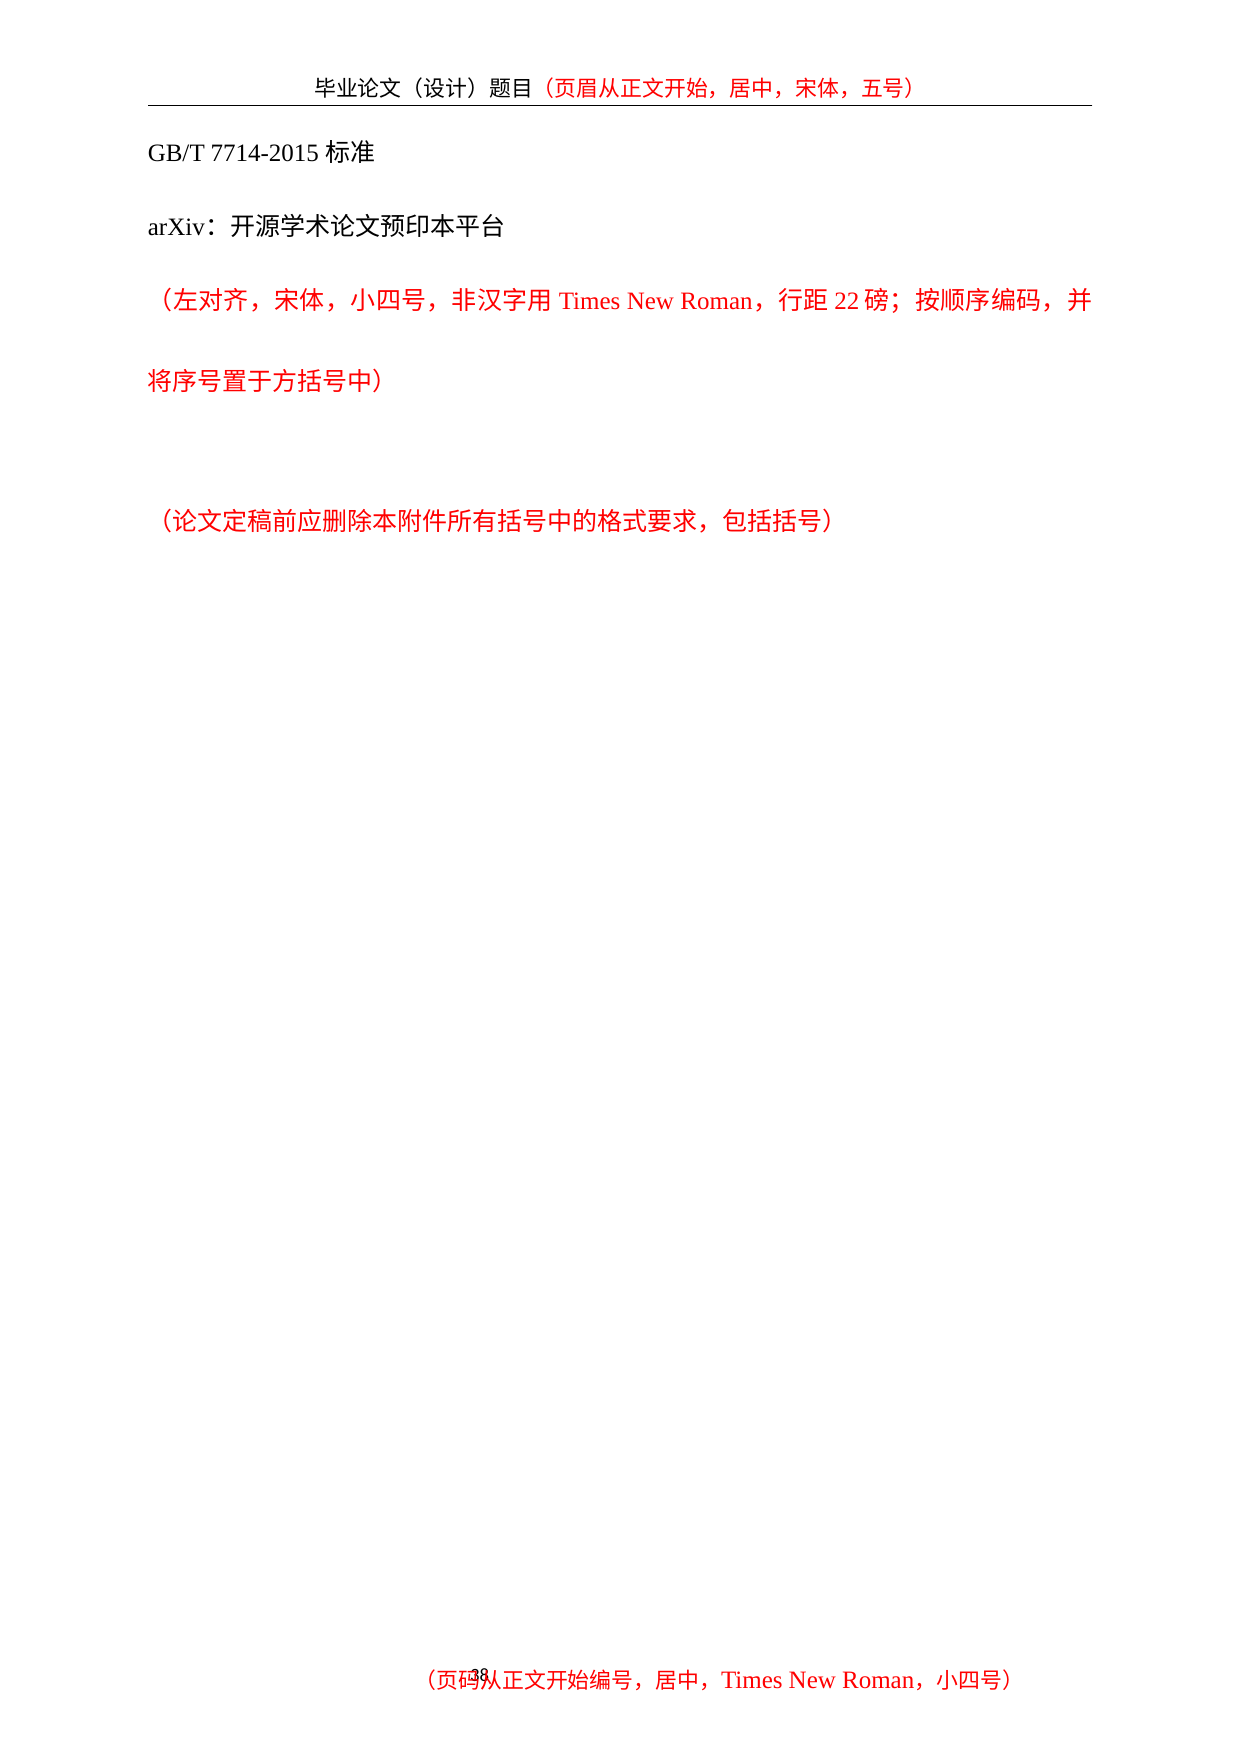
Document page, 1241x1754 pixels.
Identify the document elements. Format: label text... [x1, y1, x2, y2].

text arXiv：开源学术论文预印本平台 [148, 192, 1092, 257]
text （左对齐，宋体，小四号，非汉字用Times New Roman，行距22磅；按顺序编码，并将序号置于方括号中） [148, 266, 1092, 412]
text （论文定稿前应删除本附件所有括号中的格式要求，包括括号） [148, 487, 1092, 552]
text GB/T 7714-2015 标准 [148, 118, 1092, 183]
